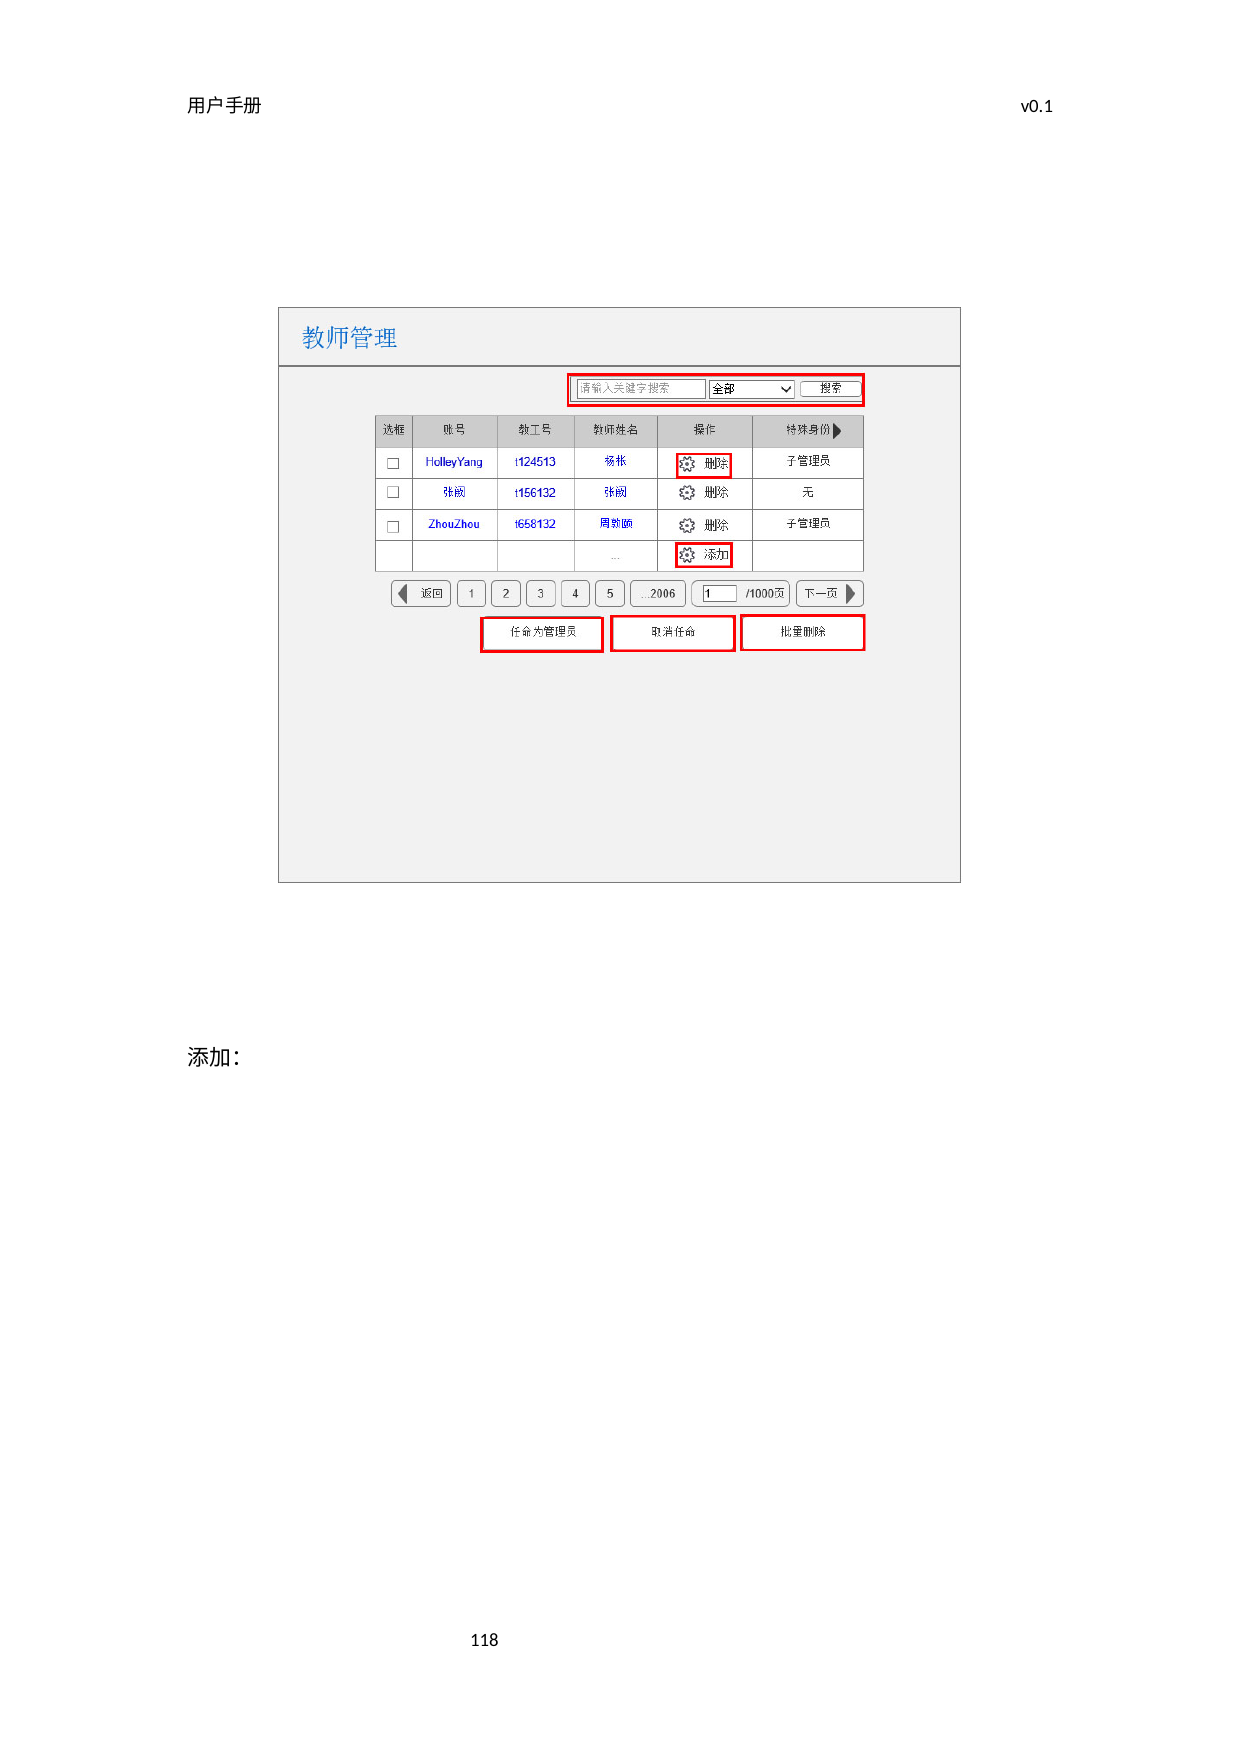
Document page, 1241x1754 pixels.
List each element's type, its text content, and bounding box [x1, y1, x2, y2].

text 添加： [187, 1039, 1053, 1072]
picture [187, 162, 1053, 1028]
